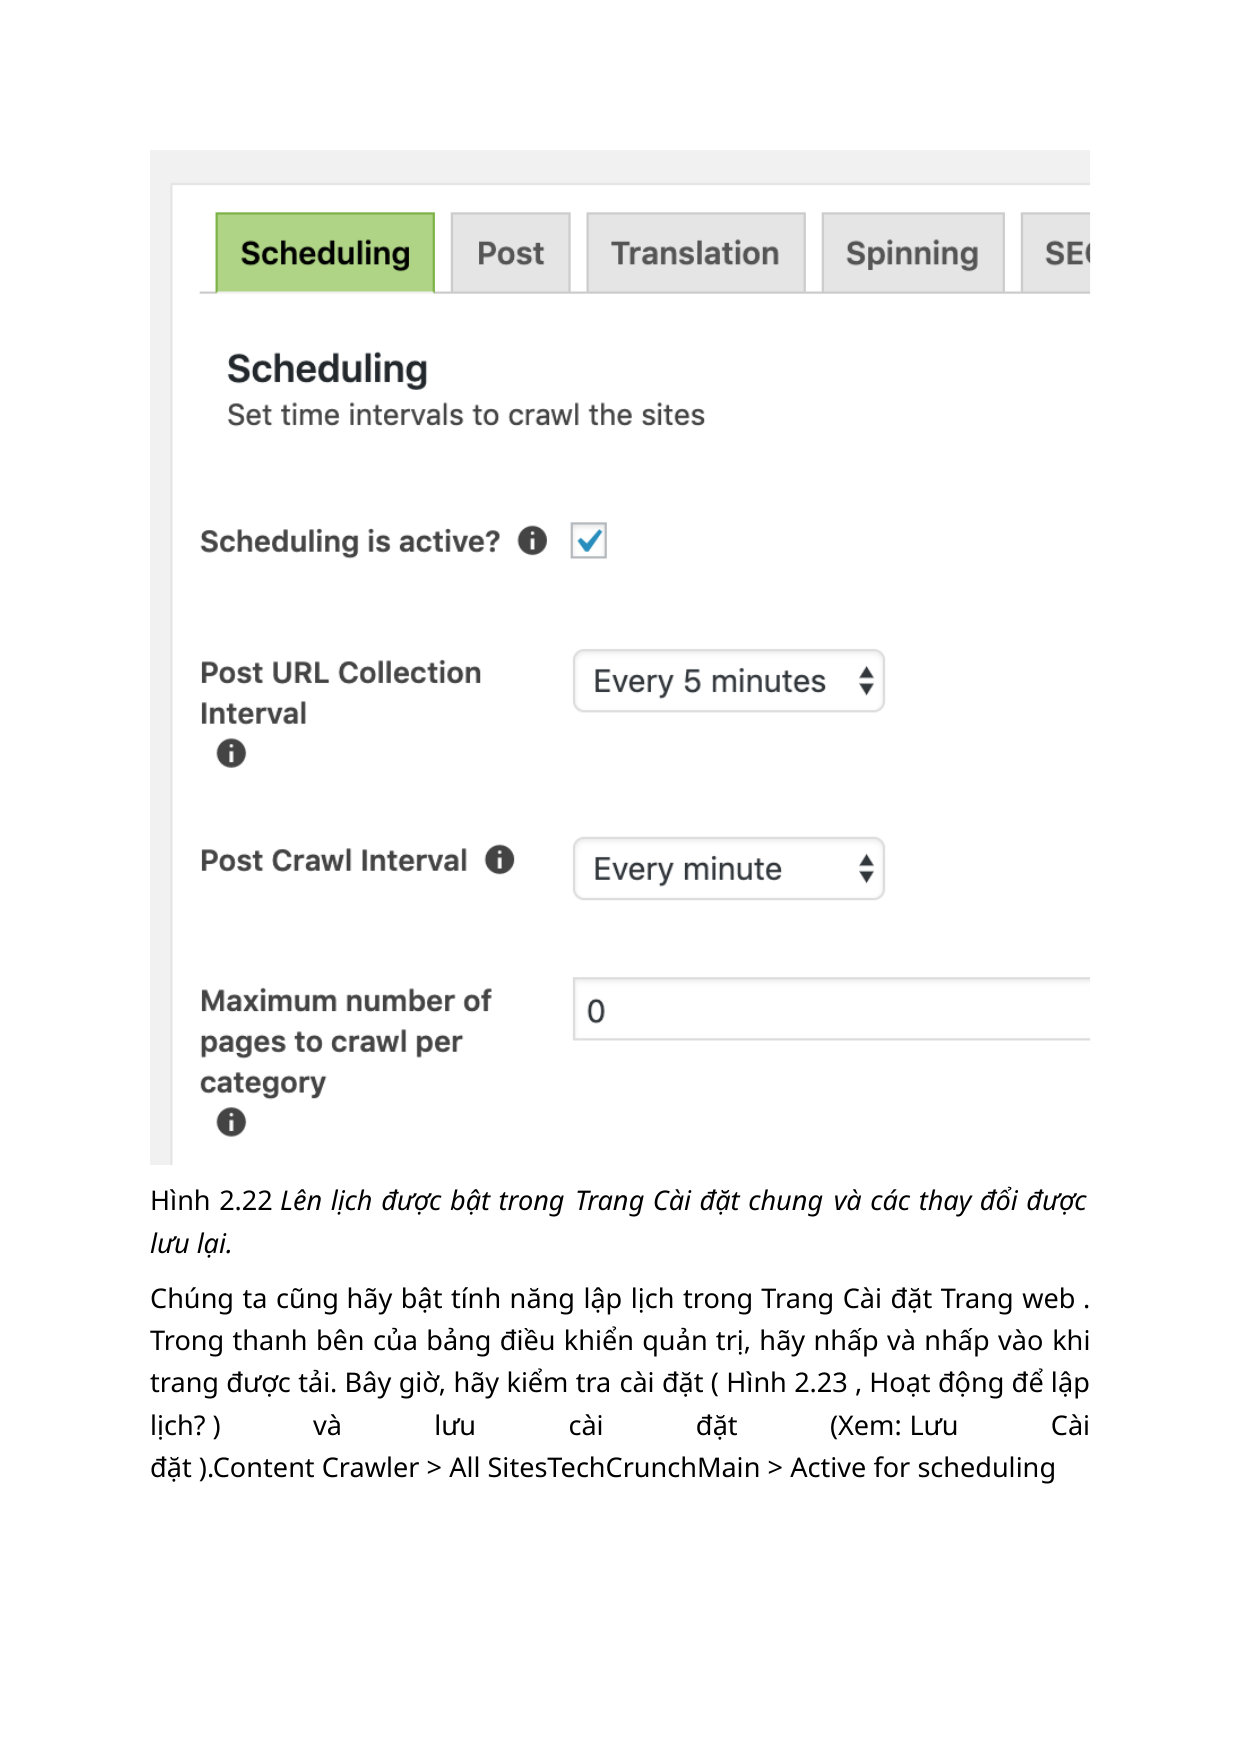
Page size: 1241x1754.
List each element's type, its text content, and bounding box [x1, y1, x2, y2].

text Hình 2.22 Lên lịch được bật trong Trang Cài đặt chung và các thay đổi được lưu lại. [150, 1182, 1090, 1261]
picture [150, 150, 1091, 1165]
text Chúng ta cũng hãy bật tính năng lập lịch trong Trang Cài đặt Trang web . Trong thanh bên của bảng điều khiển quản trị, hãy nhấp và nhấp vào khi trang được tải. Bây giờ, hãy kiểm tra cài đặt ( Hình 2.23 , Hoạt động để lập lịch? ) và lưu cài đặt (Xem: Lưu Cài đặt ).Content Crawler > All SitesTechCrunchMain > Active for scheduling [150, 1279, 1090, 1486]
